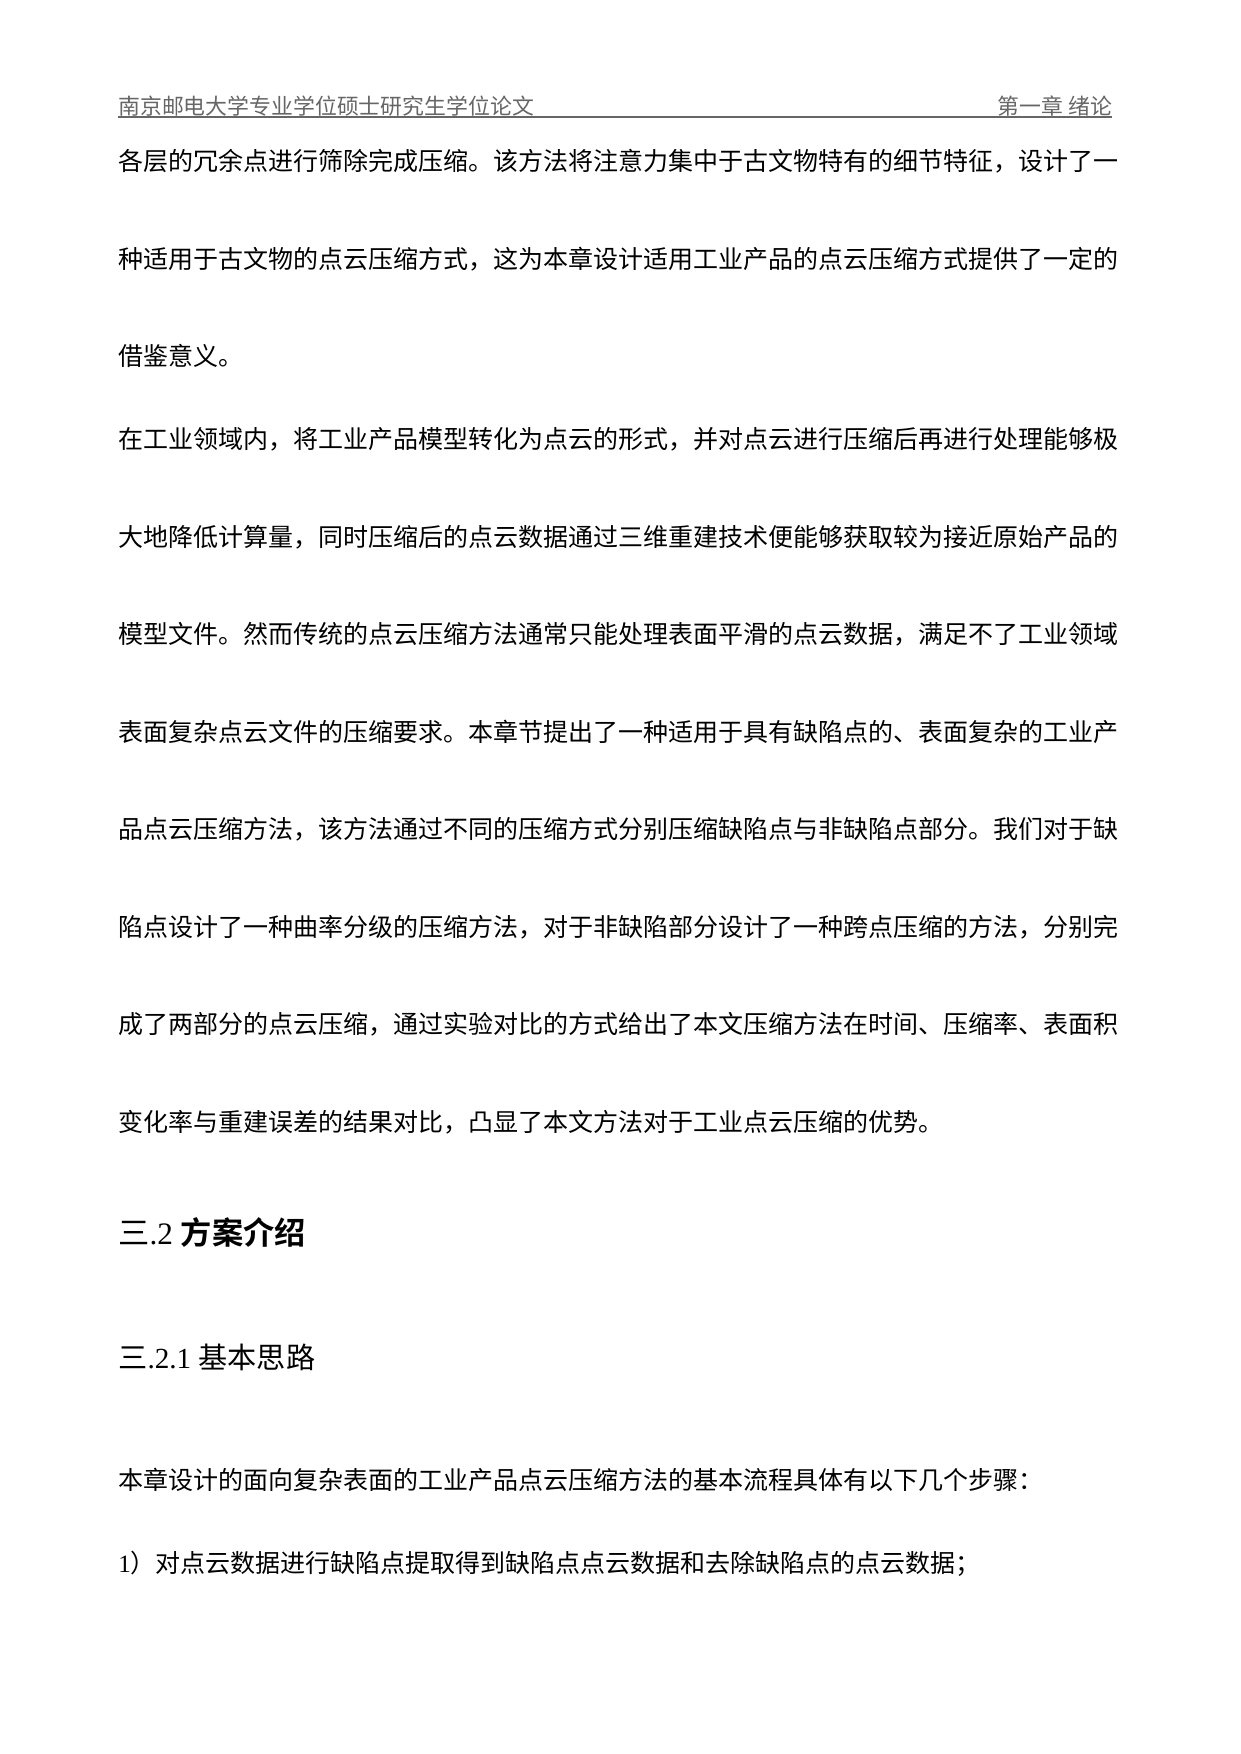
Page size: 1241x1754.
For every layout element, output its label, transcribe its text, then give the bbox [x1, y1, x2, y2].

text 1）对点云数据进行缺陷点提取得到缺陷点点云数据和去除缺陷点的点云数据； [118, 1529, 1122, 1594]
text 基本思路 [118, 1323, 1122, 1388]
text 方案介绍 [118, 1198, 1122, 1263]
text 在工业领域内，将工业产品模型转化为点云的形式，并对点云进行压缩后再进行处理能够极大地降低计算量，同时压缩后的点云数据通过三维重建技术便能够获取较为接近原始产品的模型文件。然而传统的点云压缩方法通常只能处理表面平滑的点云数据，满足不了工业领域表面复杂点云文件的压缩要求。本章节提出了一种适用于具有缺陷点的、表面复杂的工业产品点云压缩方法，该方法通过不同的压缩方式分别压缩缺陷点与非缺陷点部分。我们对于缺陷点设计了一种曲率分级的压缩方法，对于非缺陷部分设计了一种跨点压缩的方法，分别完成了两部分的点云压缩，通过实验对比的方式给出了本文压缩方法在时间、压缩率、表面积变化率与重建误差的结果对比，凸显了本文方法对于工业点云压缩的优势。 [118, 405, 1122, 1153]
text 本章设计的面向复杂表面的工业产品点云压缩方法的基本流程具体有以下几个步骤： [118, 1446, 1122, 1511]
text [118, 127, 1122, 387]
